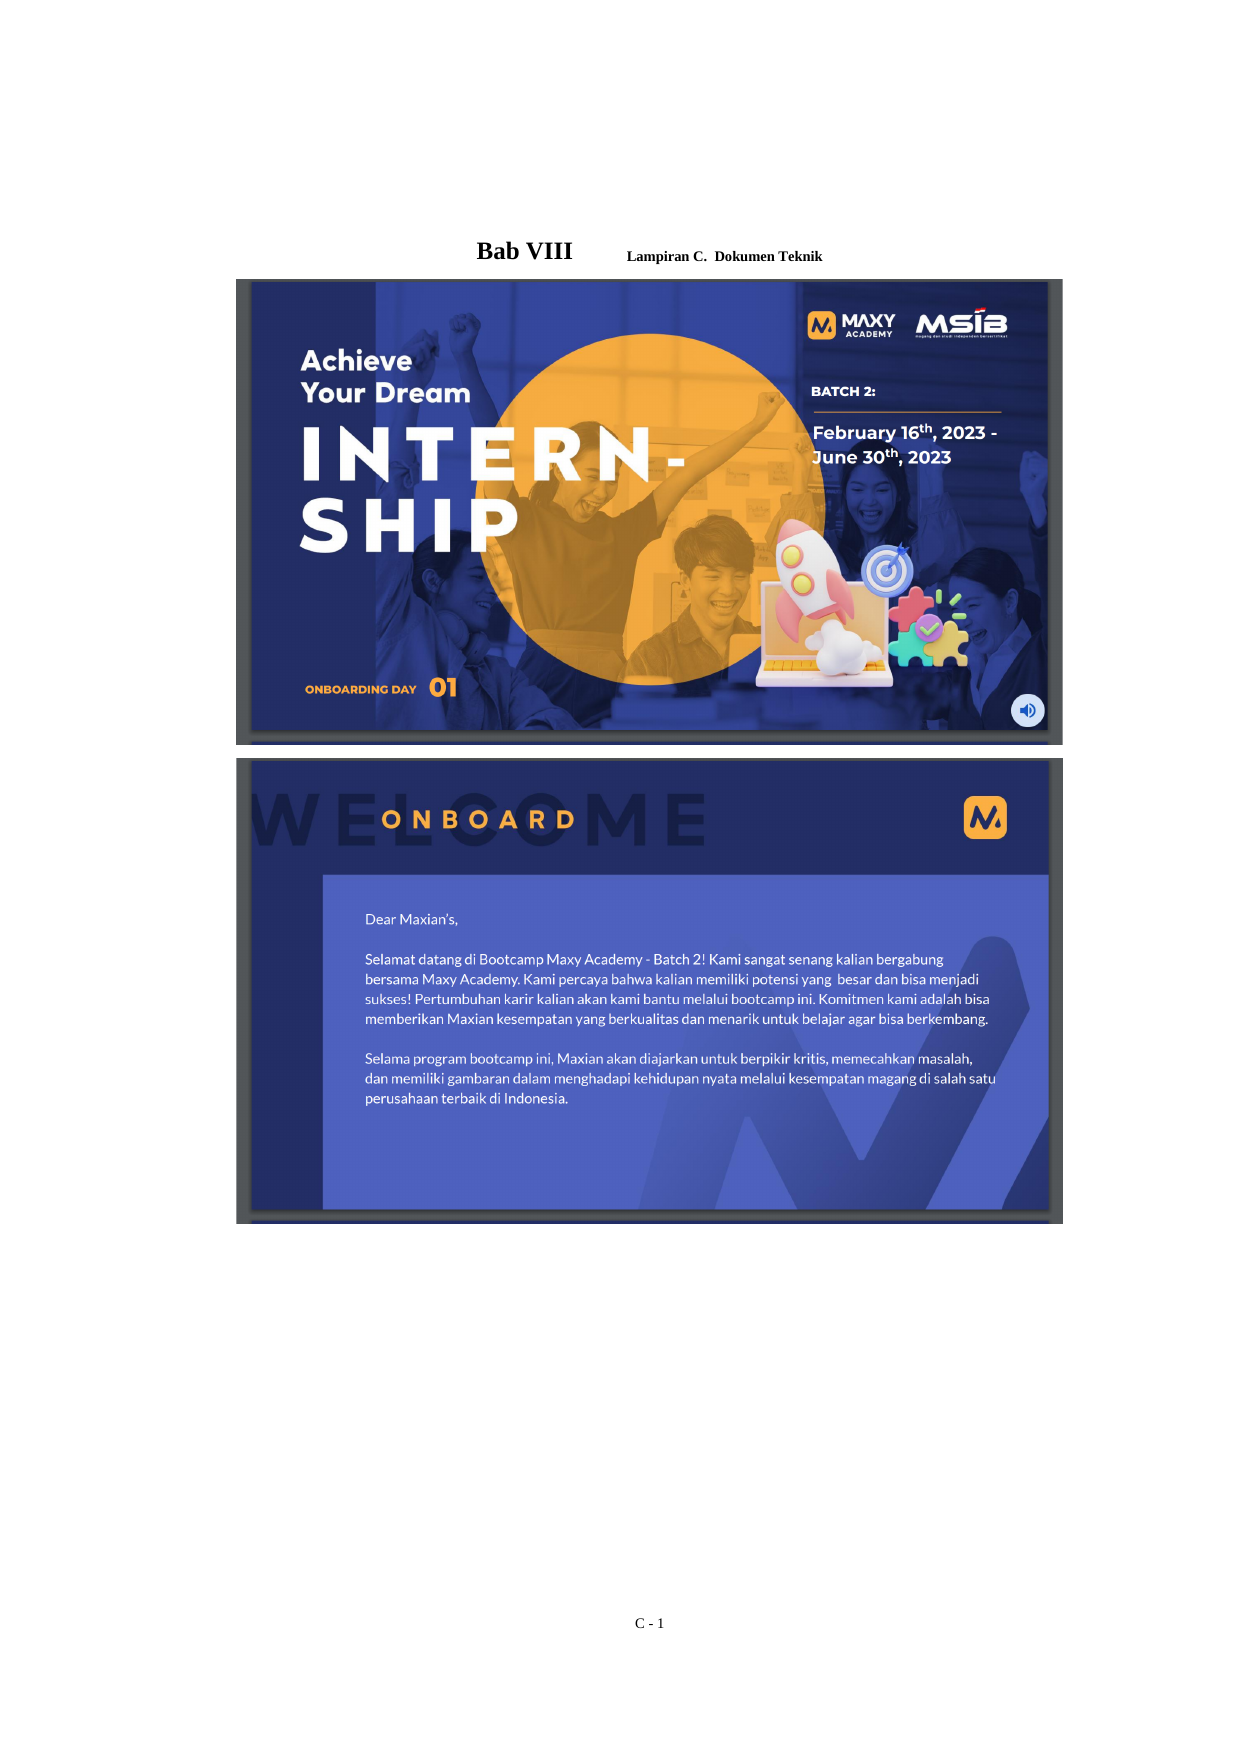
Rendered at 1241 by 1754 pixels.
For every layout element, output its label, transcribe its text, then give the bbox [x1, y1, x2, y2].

picture [236, 279, 1063, 745]
picture [236, 758, 1063, 1224]
subtitle Lampiran C. Dokumen Teknik [236, 236, 1063, 265]
